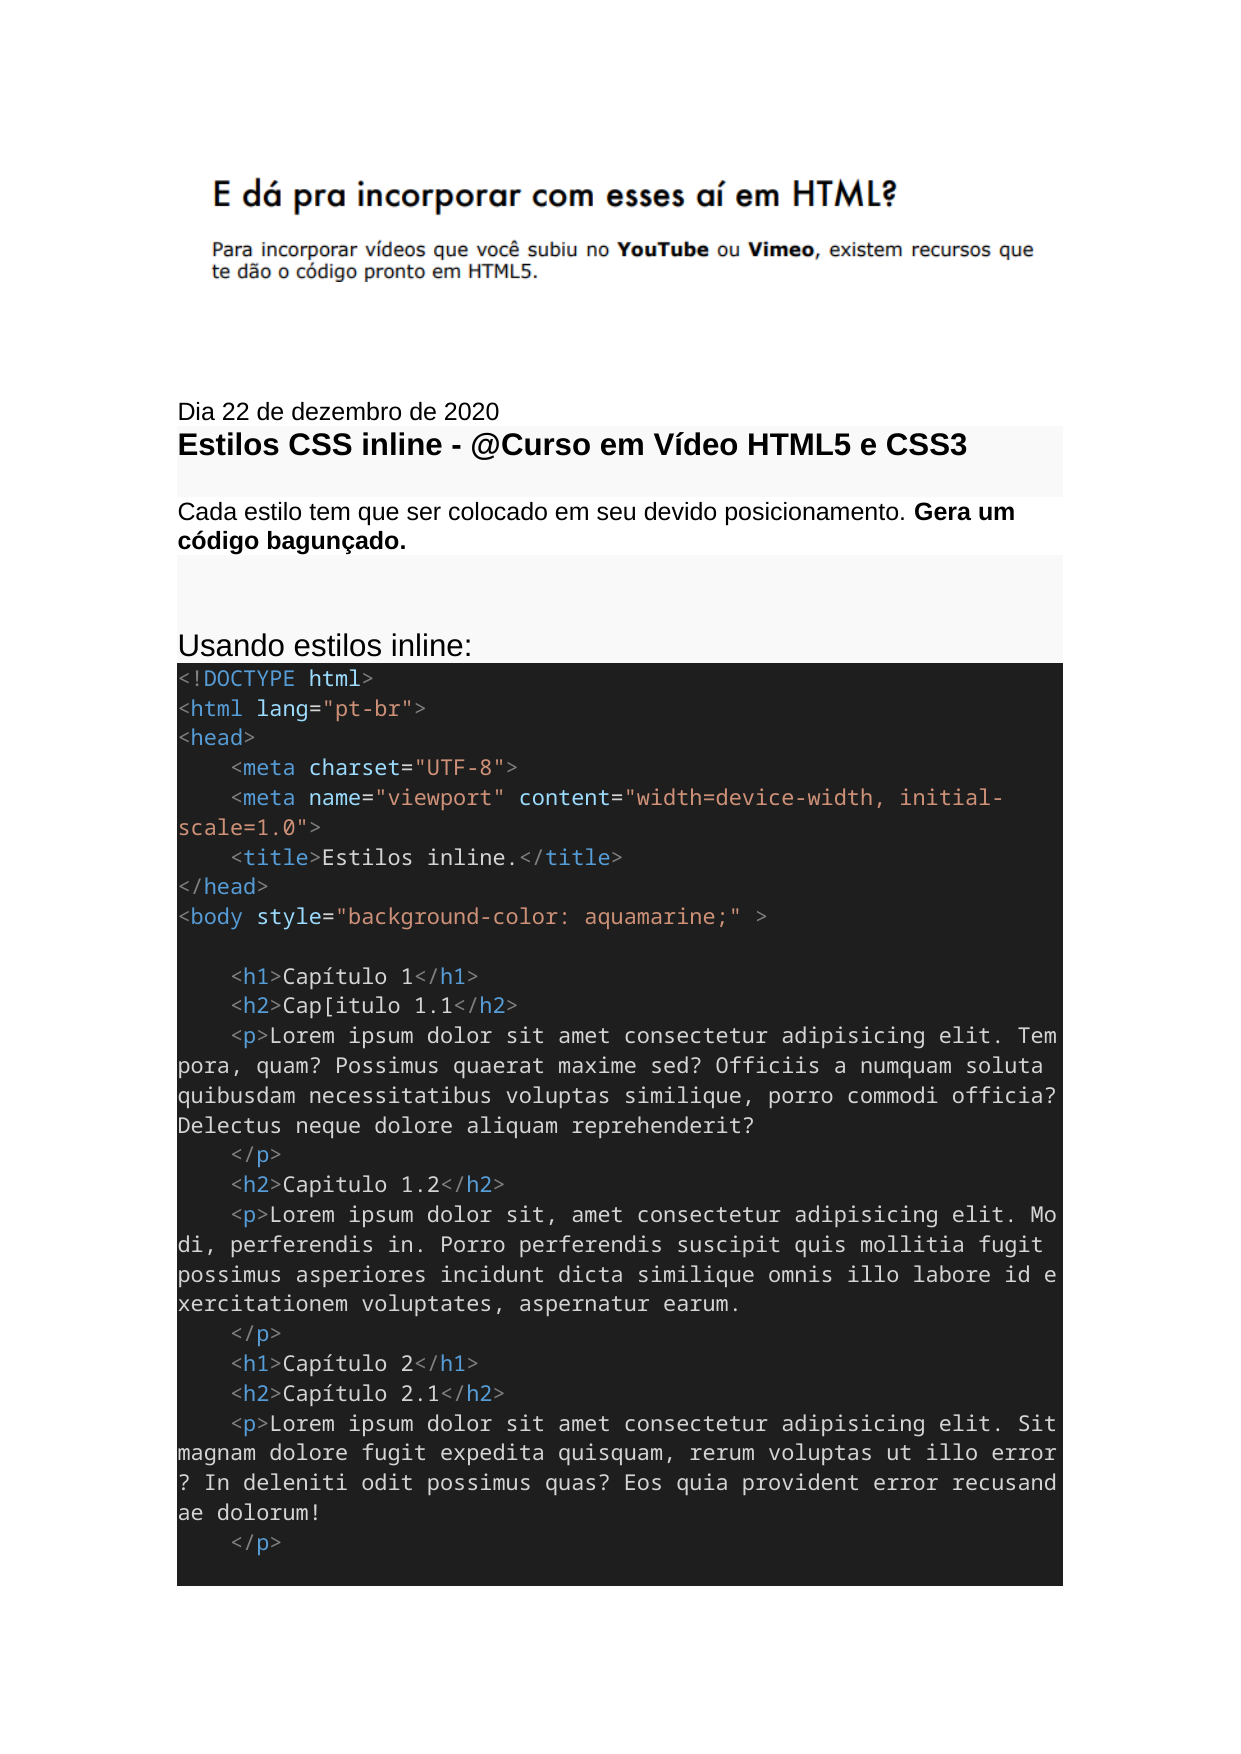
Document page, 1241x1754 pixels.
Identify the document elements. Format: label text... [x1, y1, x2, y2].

text </p> [177, 1139, 1063, 1169]
text </p> [177, 1318, 1063, 1348]
text Dia 22 de dezembro de 2020 [177, 397, 1063, 426]
text Cada estilo tem que ser colocado em seu devido posicionamento. Gera um código bagunçado. [177, 497, 1063, 555]
text <head> [177, 722, 1063, 752]
text <body style="background-color: aquamarine;" > [177, 901, 1063, 931]
text </head> [177, 871, 1063, 901]
subtitle Usando estilos inline: [177, 627, 1063, 663]
text <p>Lorem ipsum dolor sit, amet consectetur adipisicing elit. Modi, perferendis in. Porro perferendis suscipit quis mollitia fugit possimus asperiores incidunt dicta similique omnis illo labore id exercitationem voluptates, aspernatur earum. [177, 1199, 1063, 1318]
text <h1>Capítulo 2</h1> [177, 1348, 1063, 1378]
text <meta charset="UTF-8"> [177, 752, 1063, 782]
text </p> [177, 1527, 1063, 1556]
text <h2>Cap[itulo 1.1</h2> [177, 990, 1063, 1020]
text <p>Lorem ipsum dolor sit amet consectetur adipisicing elit. Sit magnam dolore fugit expedita quisquam, rerum voluptas ut illo error? In deleniti odit possimus quas? Eos quia provident error recusandae dolorum! [177, 1407, 1063, 1527]
text <h2>Capítulo 2.1</h2> [177, 1378, 1063, 1407]
text <meta name="viewport" content="width=device-width, initial-scale=1.0"> [177, 782, 1063, 841]
text <h1>Capítulo 1</h1> [177, 961, 1063, 990]
text <title>Estilos inline.</title> [177, 841, 1063, 871]
picture [177, 147, 1063, 282]
text <h2>Capitulo 1.2</h2> [177, 1169, 1063, 1199]
text <!DOCTYPE html> [177, 663, 1063, 692]
text <html lang="pt-br"> [177, 692, 1063, 722]
subtitle Estilos CSS inline - @Curso em Vídeo HTML5 e CSS3 [177, 426, 1063, 461]
text <p>Lorem ipsum dolor sit amet consectetur adipisicing elit. Tempora, quam? Possimus quaerat maxime sed? Officiis a numquam soluta quibusdam necessitatibus voluptas similique, porro commodi officia? Delectus neque dolore aliquam reprehenderit? [177, 1020, 1063, 1139]
